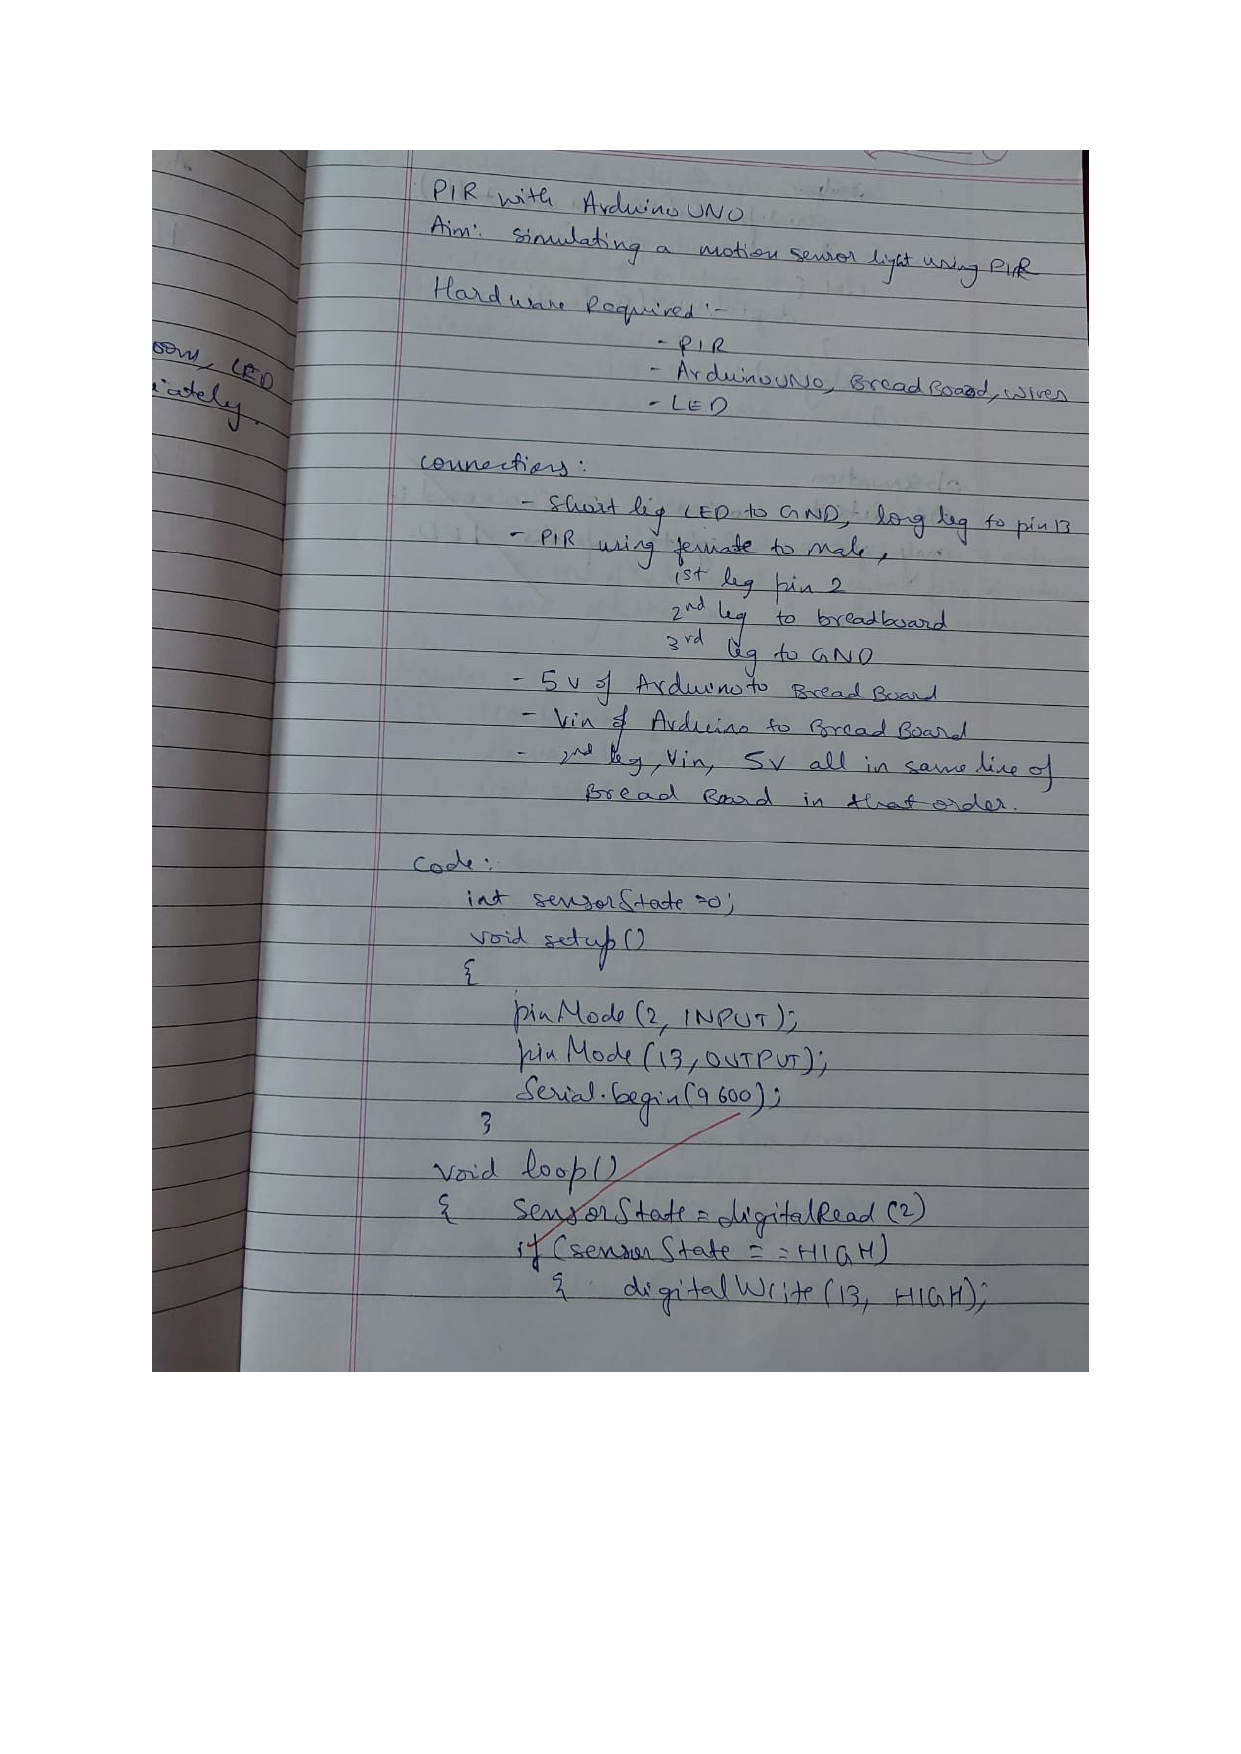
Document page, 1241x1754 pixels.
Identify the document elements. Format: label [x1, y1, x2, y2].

picture [152, 150, 1089, 1372]
